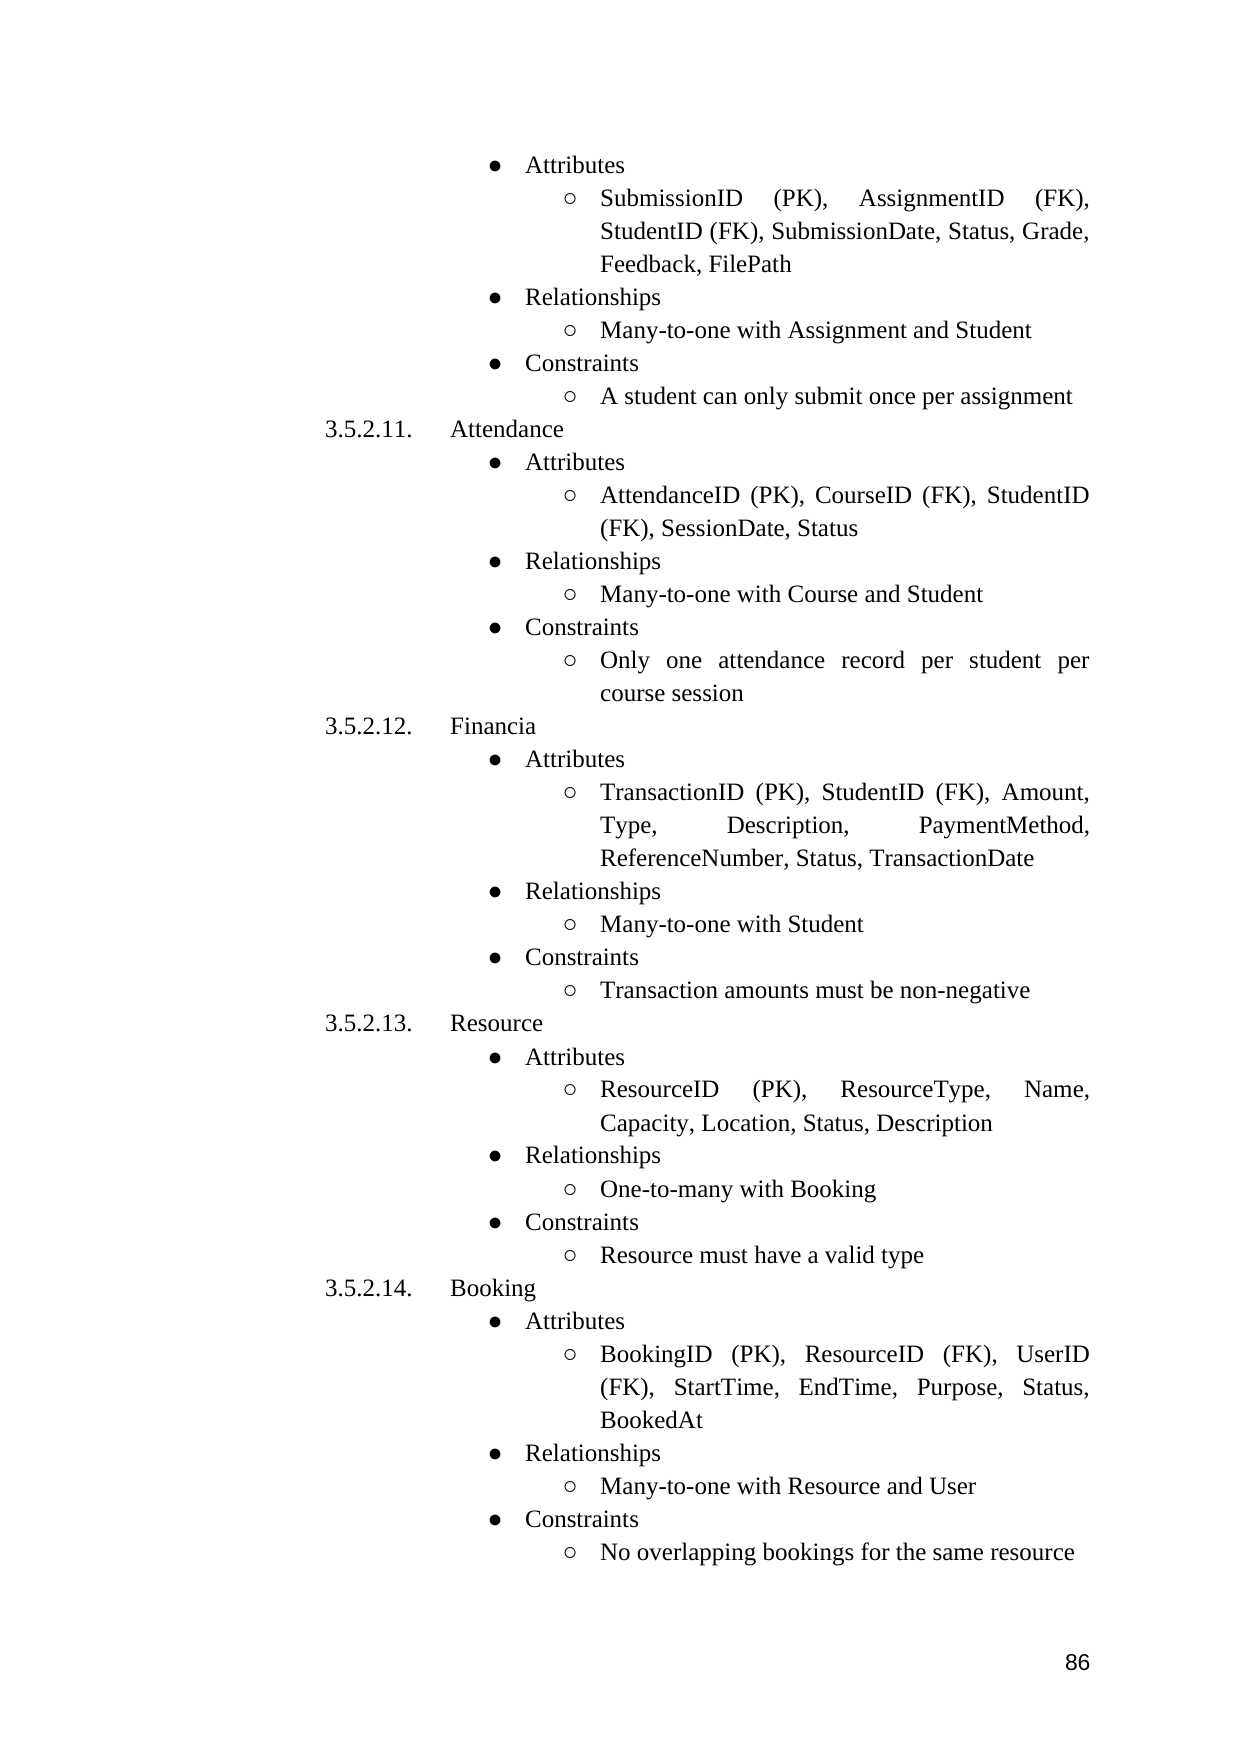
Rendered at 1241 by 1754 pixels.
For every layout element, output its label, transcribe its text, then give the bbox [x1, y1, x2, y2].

list Financia [412, 711, 1090, 740]
list Constraints [487, 942, 1090, 971]
list Many-to-one with Student [562, 909, 1090, 938]
list Constraints [487, 1207, 1090, 1235]
list Constraints [487, 348, 1090, 377]
list One-to-many with Booking [562, 1174, 1090, 1202]
list Constraints [487, 612, 1090, 641]
list Attributes [487, 1042, 1090, 1070]
list Relationships [487, 1438, 1090, 1467]
list TransactionID (PK), StudentID (FK), Amount, Type, Description, PaymentMethod, ReferenceNumber, Status, TransactionDate [562, 777, 1090, 872]
list Attributes [487, 744, 1090, 773]
list ResourceID (PK), ResourceType, Name, Capacity, Location, Status, Description [562, 1074, 1090, 1136]
list Many-to-one with Resource and User [562, 1471, 1090, 1499]
list Booking [412, 1273, 1090, 1301]
list SubmissionID (PK), AssignmentID (FK), StudentID (FK), SubmissionDate, Status, Grade, Feedback, FilePath [562, 183, 1090, 278]
list Resource must have a valid type [562, 1240, 1090, 1268]
list Resource [412, 1008, 1090, 1037]
list Many-to-one with Assignment and Student [562, 315, 1090, 344]
list A student can only submit once per assignment [562, 381, 1090, 410]
list Many-to-one with Course and Student [562, 579, 1090, 608]
list Constraints [487, 1504, 1090, 1533]
list Attributes [487, 1306, 1090, 1334]
list Transaction amounts must be non-negative [562, 976, 1090, 1004]
list BookingID (PK), ResourceID (FK), UserID (FK), StartTime, EndTime, Purpose, Status, BookedAt [562, 1339, 1090, 1433]
list Attributes [487, 447, 1090, 476]
list No overlapping bookings for the same resource [562, 1537, 1090, 1566]
list Relationships [487, 546, 1090, 575]
list Attributes [487, 150, 1090, 179]
list Relationships [487, 1141, 1090, 1169]
list Only one attendance record per student per course session [562, 645, 1090, 707]
list Attendance [412, 414, 1090, 443]
list Relationships [487, 876, 1090, 905]
list Relationships [487, 282, 1090, 311]
list AttendanceID (PK), CourseID (FK), StudentID (FK), SessionDate, Status [562, 480, 1090, 542]
